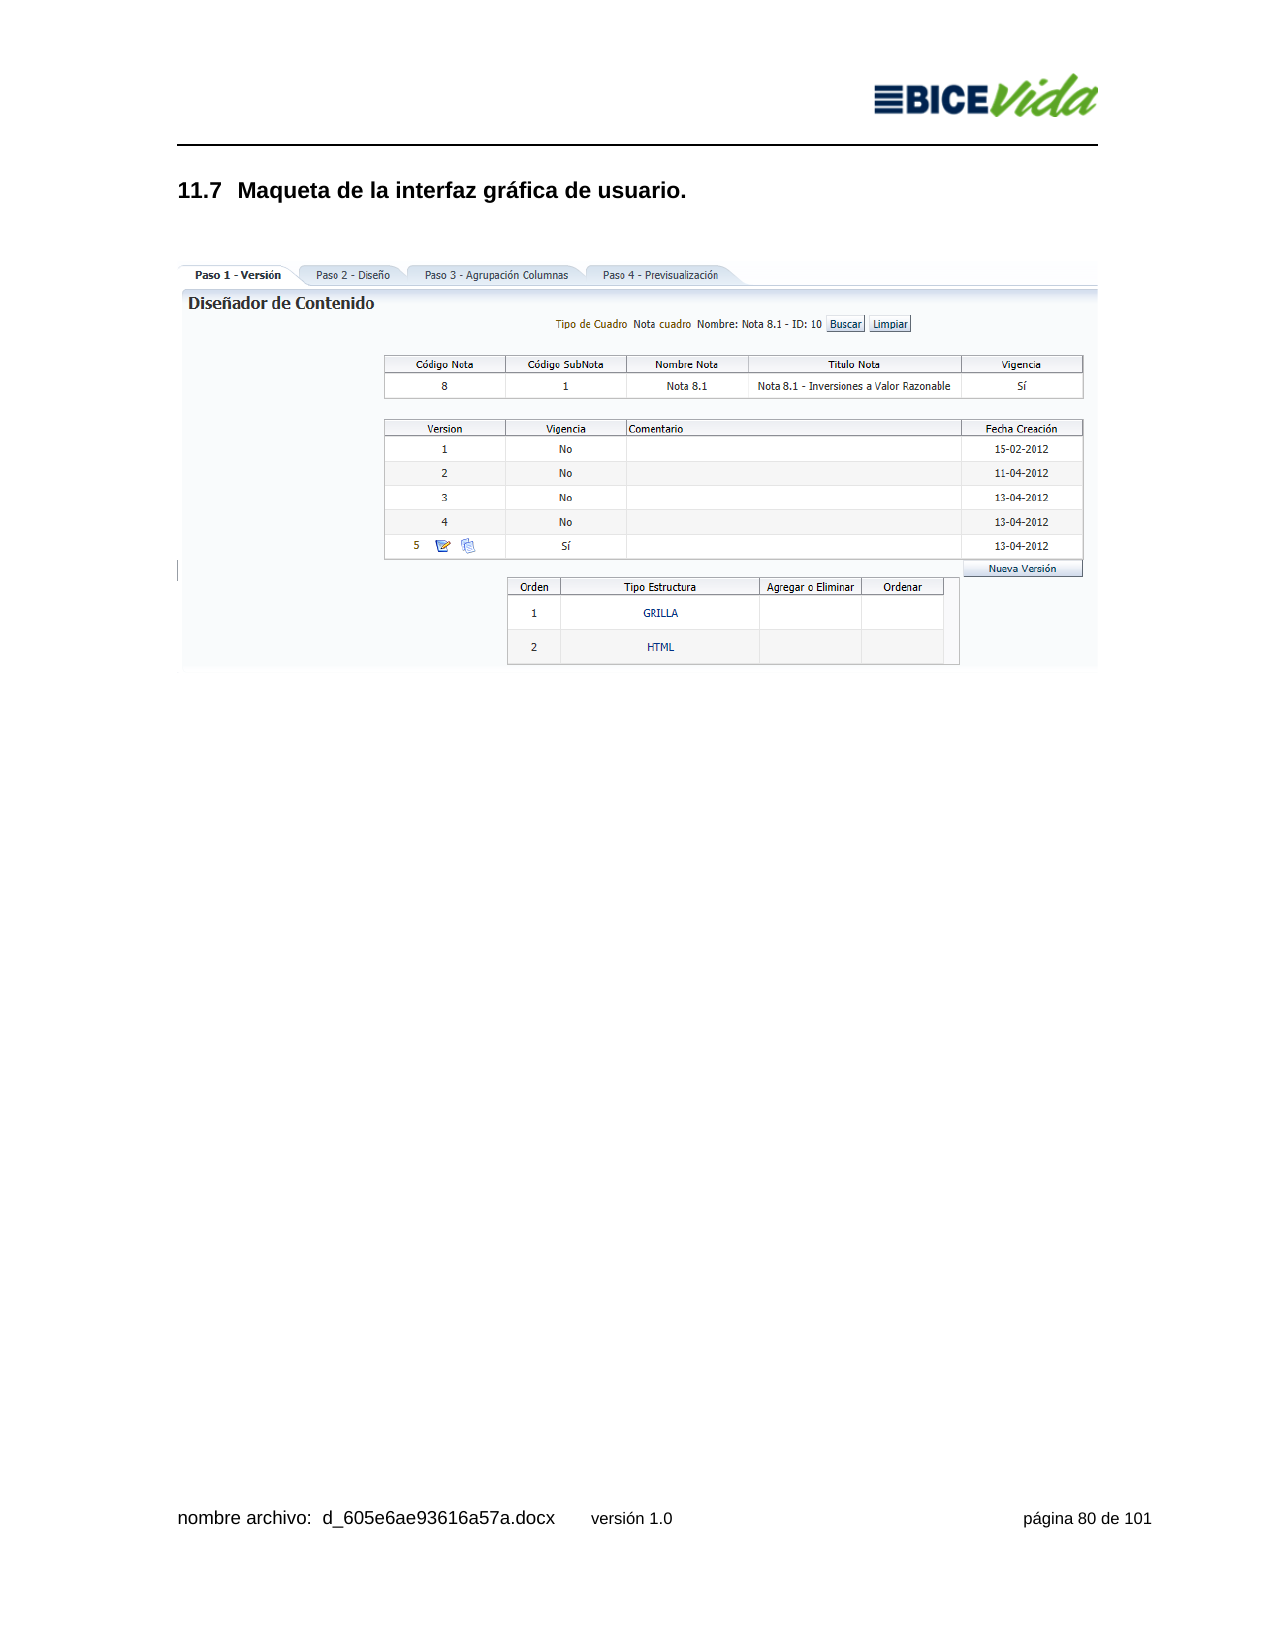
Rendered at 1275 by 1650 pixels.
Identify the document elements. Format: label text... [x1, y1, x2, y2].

subtitle Maqueta de la interfaz gráfica de usuario. [177, 177, 1098, 203]
picture [177, 261, 1098, 673]
